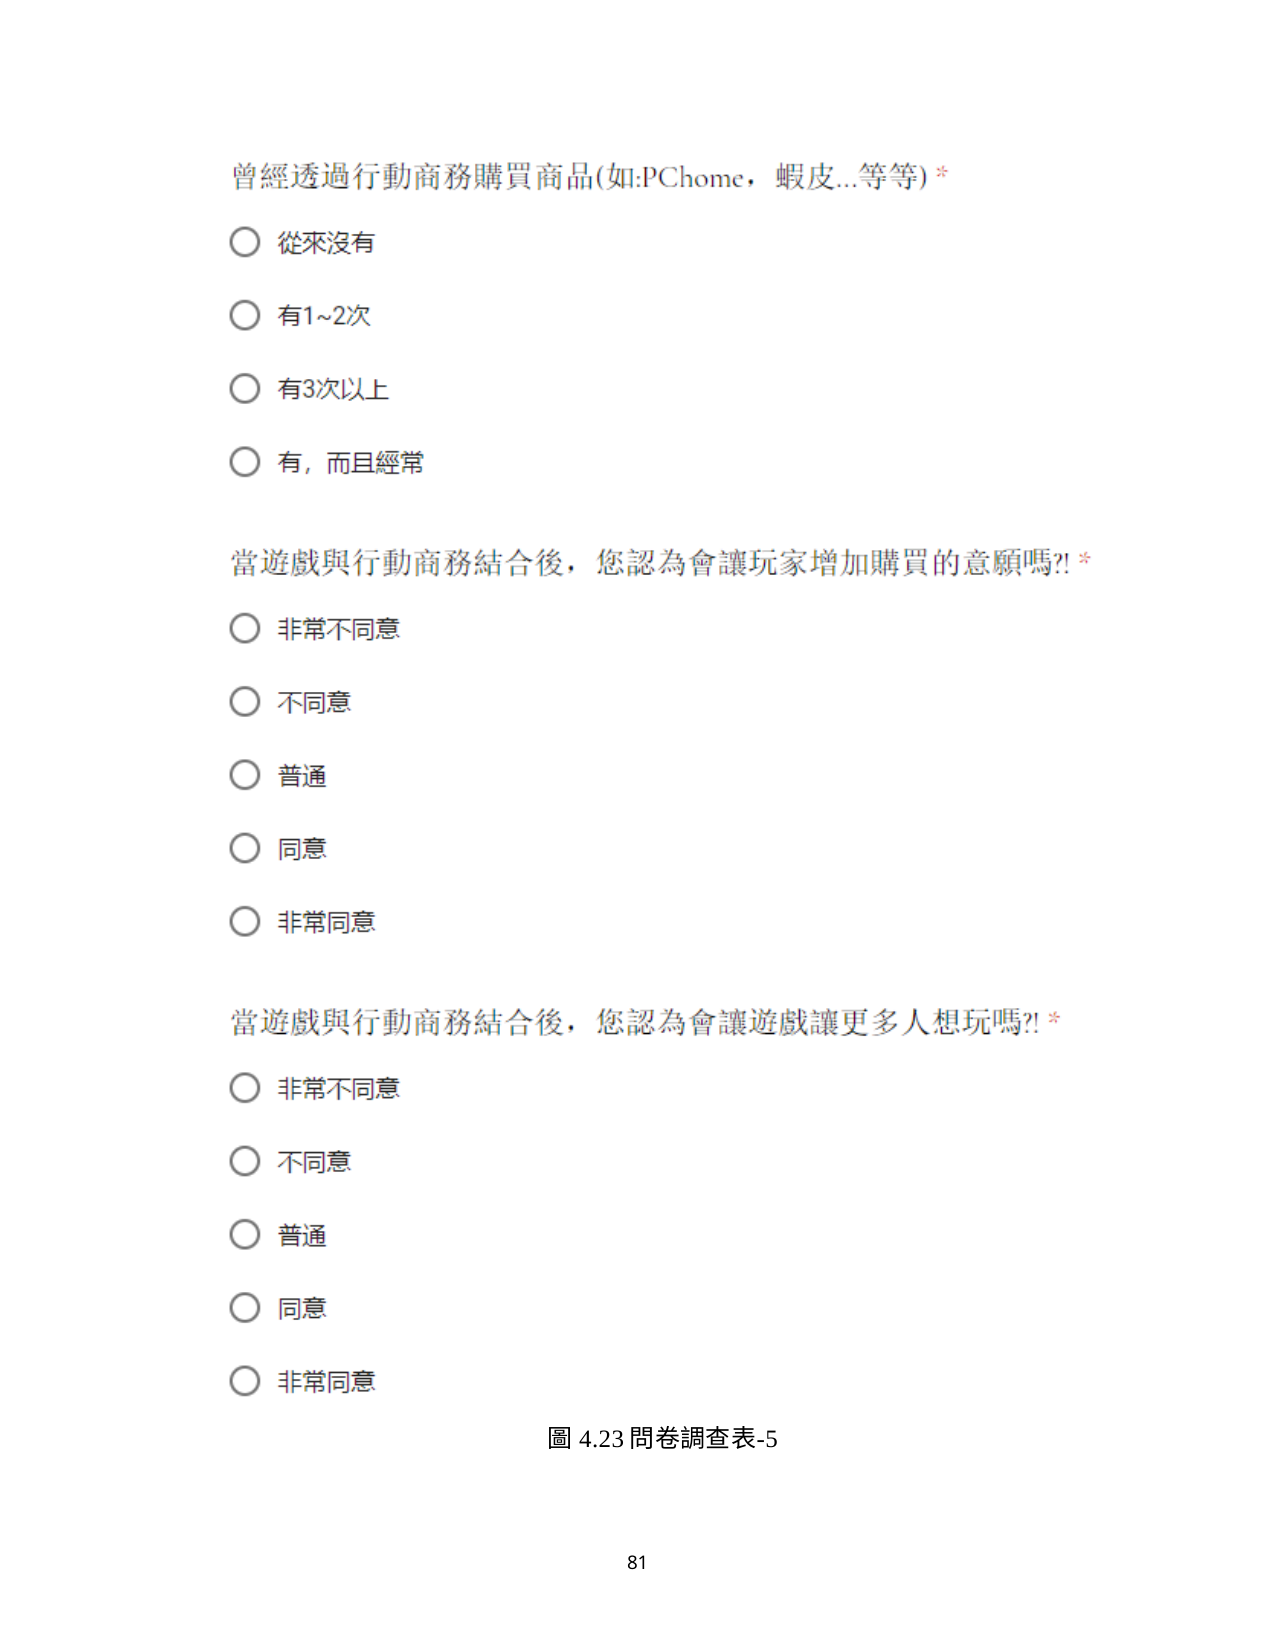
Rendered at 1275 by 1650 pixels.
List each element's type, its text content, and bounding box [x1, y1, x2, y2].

picture [207, 149, 1118, 1404]
text 圖 4.23問卷調查表-5 [150, 1418, 1125, 1454]
